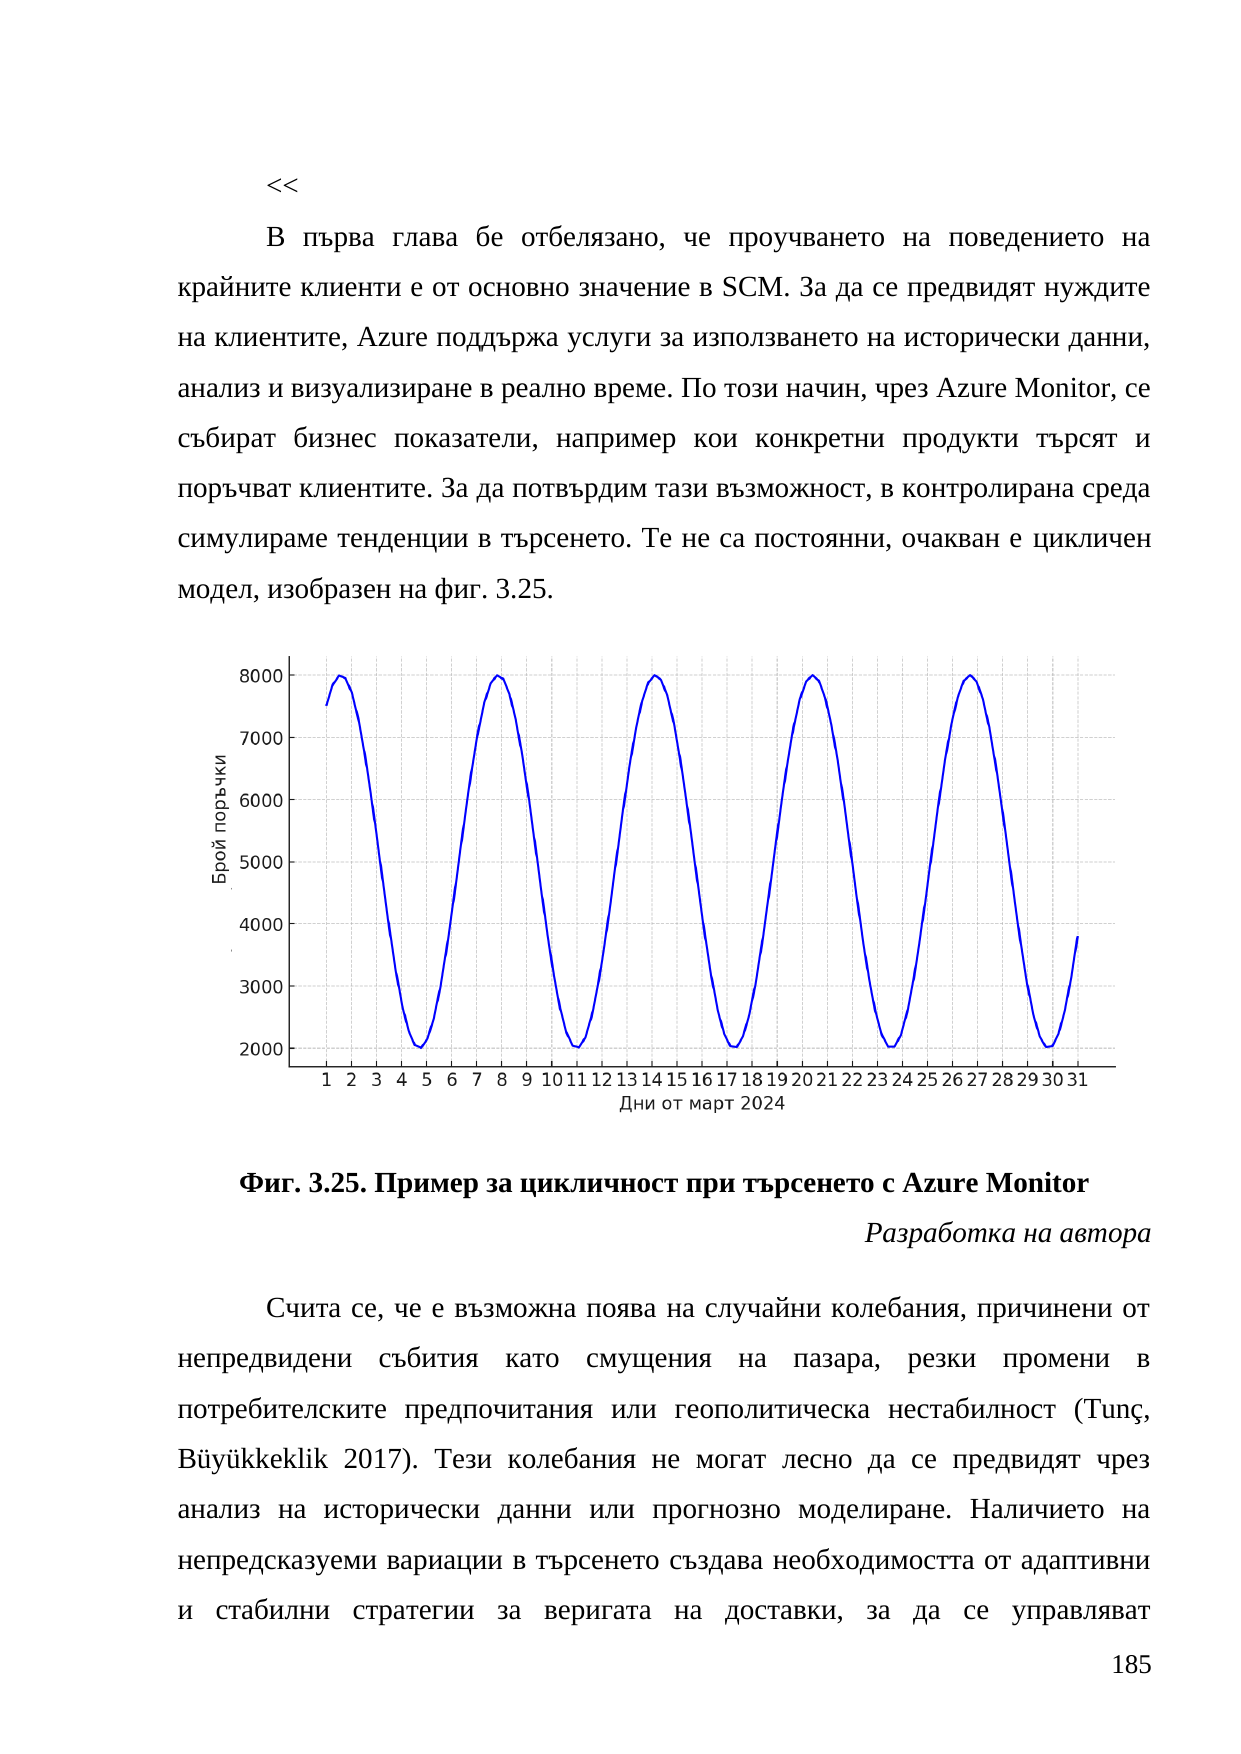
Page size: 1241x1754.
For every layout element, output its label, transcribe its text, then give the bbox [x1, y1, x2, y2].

text В първа глава бе отбелязано, че проучването на поведението на крайните клиенти е от основно значение в SCM. За да се предвидят нуждите на клиентите, Azure поддържа услуги за използването на исторически данни, анализ и визуализиране в реално време. По този начин, чрез Azure Monitor, се събират бизнес показатели, например кои конкретни продукти търсят и поръчват клиентите. За да потвърдим тази възможност, в контролирана среда симулираме тенденции в търсенето. Те не са постоянни, очакван е цикличен модел, изобразен на фиг. 3.25. [177, 219, 1152, 604]
text << [177, 168, 1152, 202]
title Разработка на автора [177, 1215, 1152, 1248]
picture [204, 646, 1125, 1123]
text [177, 1290, 1152, 1626]
title Фиг. 3.25. Пример за цикличност при търсенето с Azure Monitor [177, 1165, 1152, 1198]
